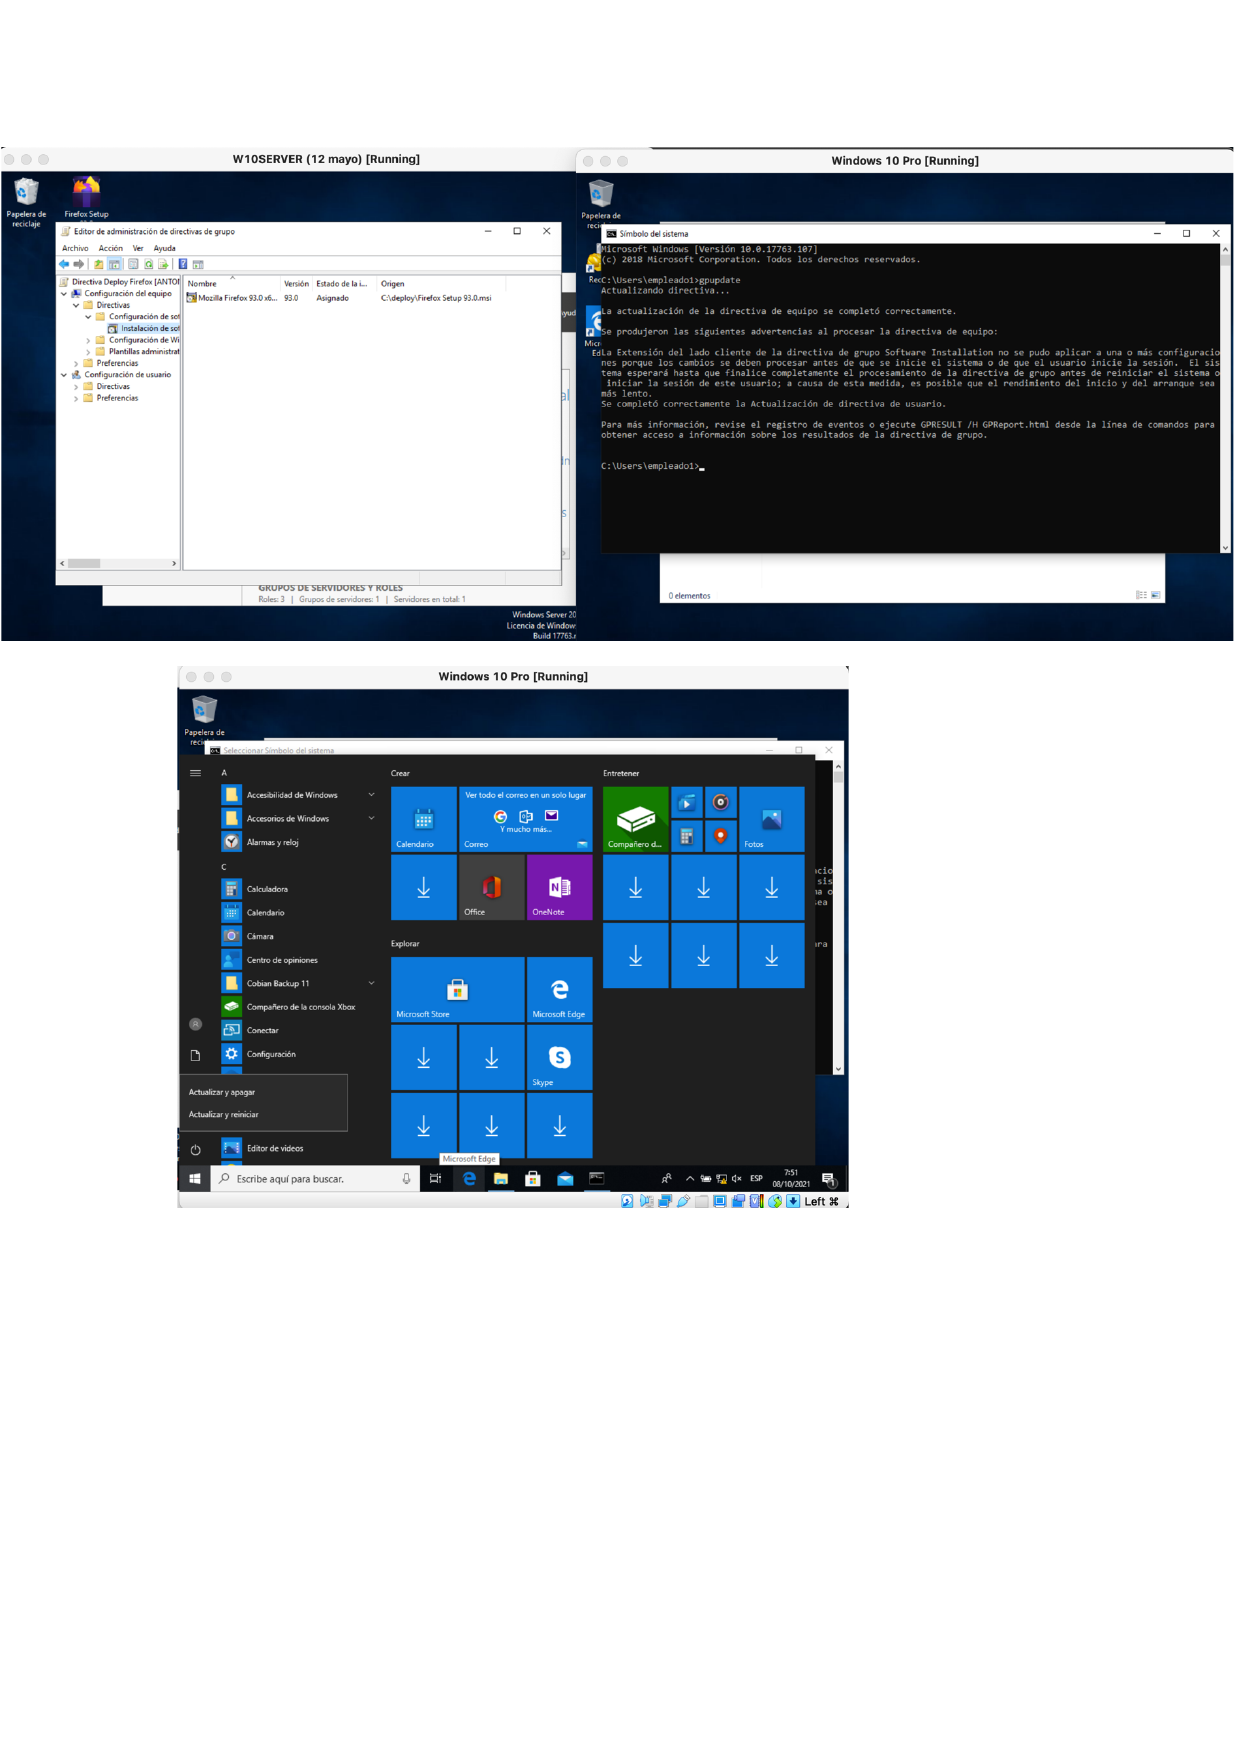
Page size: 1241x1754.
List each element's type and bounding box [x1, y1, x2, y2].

picture [0, 147, 1233, 639]
picture [177, 666, 849, 1208]
